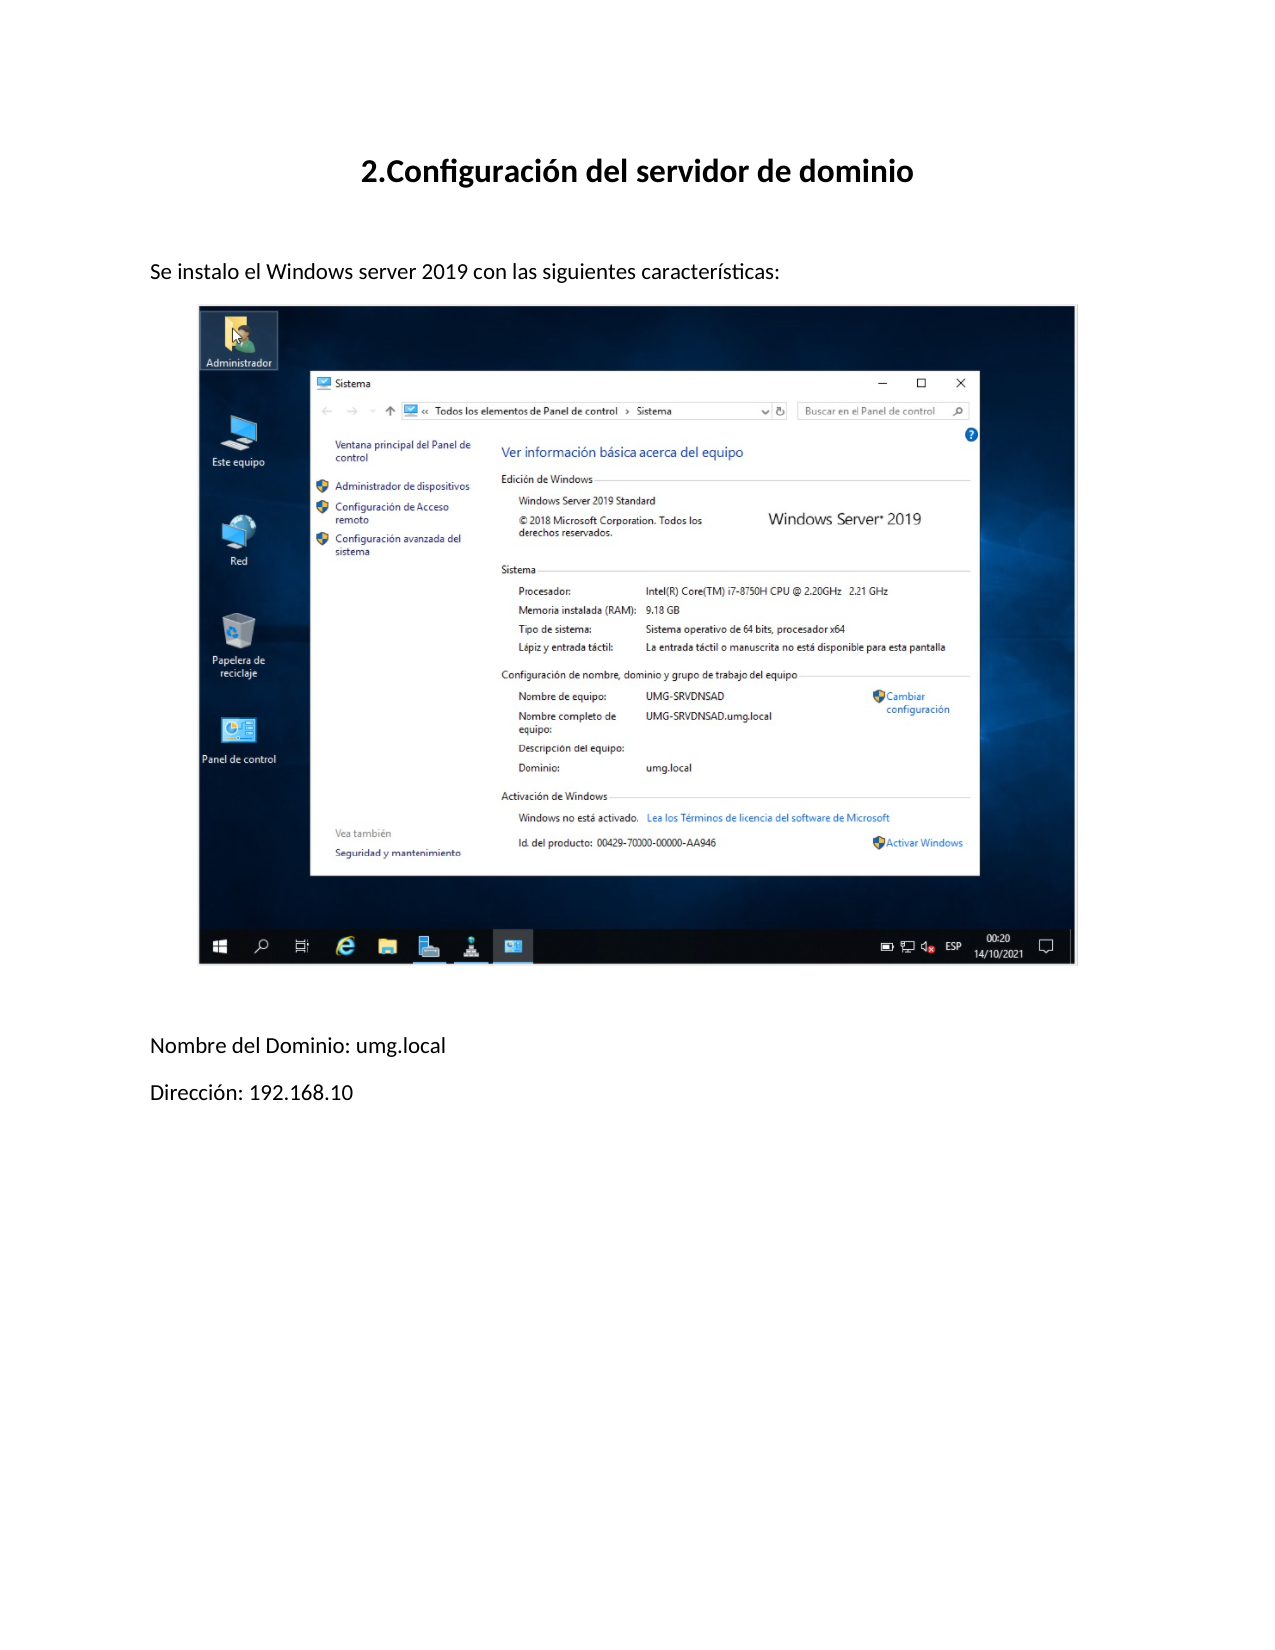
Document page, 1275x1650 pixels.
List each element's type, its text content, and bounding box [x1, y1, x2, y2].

text Dirección: 192.168.10 [150, 1078, 1125, 1106]
picture [197, 304, 1078, 966]
text 2.Configuración del servidor de dominio [150, 150, 1125, 191]
text Nombre del Dominio: umg.local [150, 1031, 1125, 1059]
text Se instalo el Windows server 2019 con las siguientes características: [150, 257, 1125, 286]
